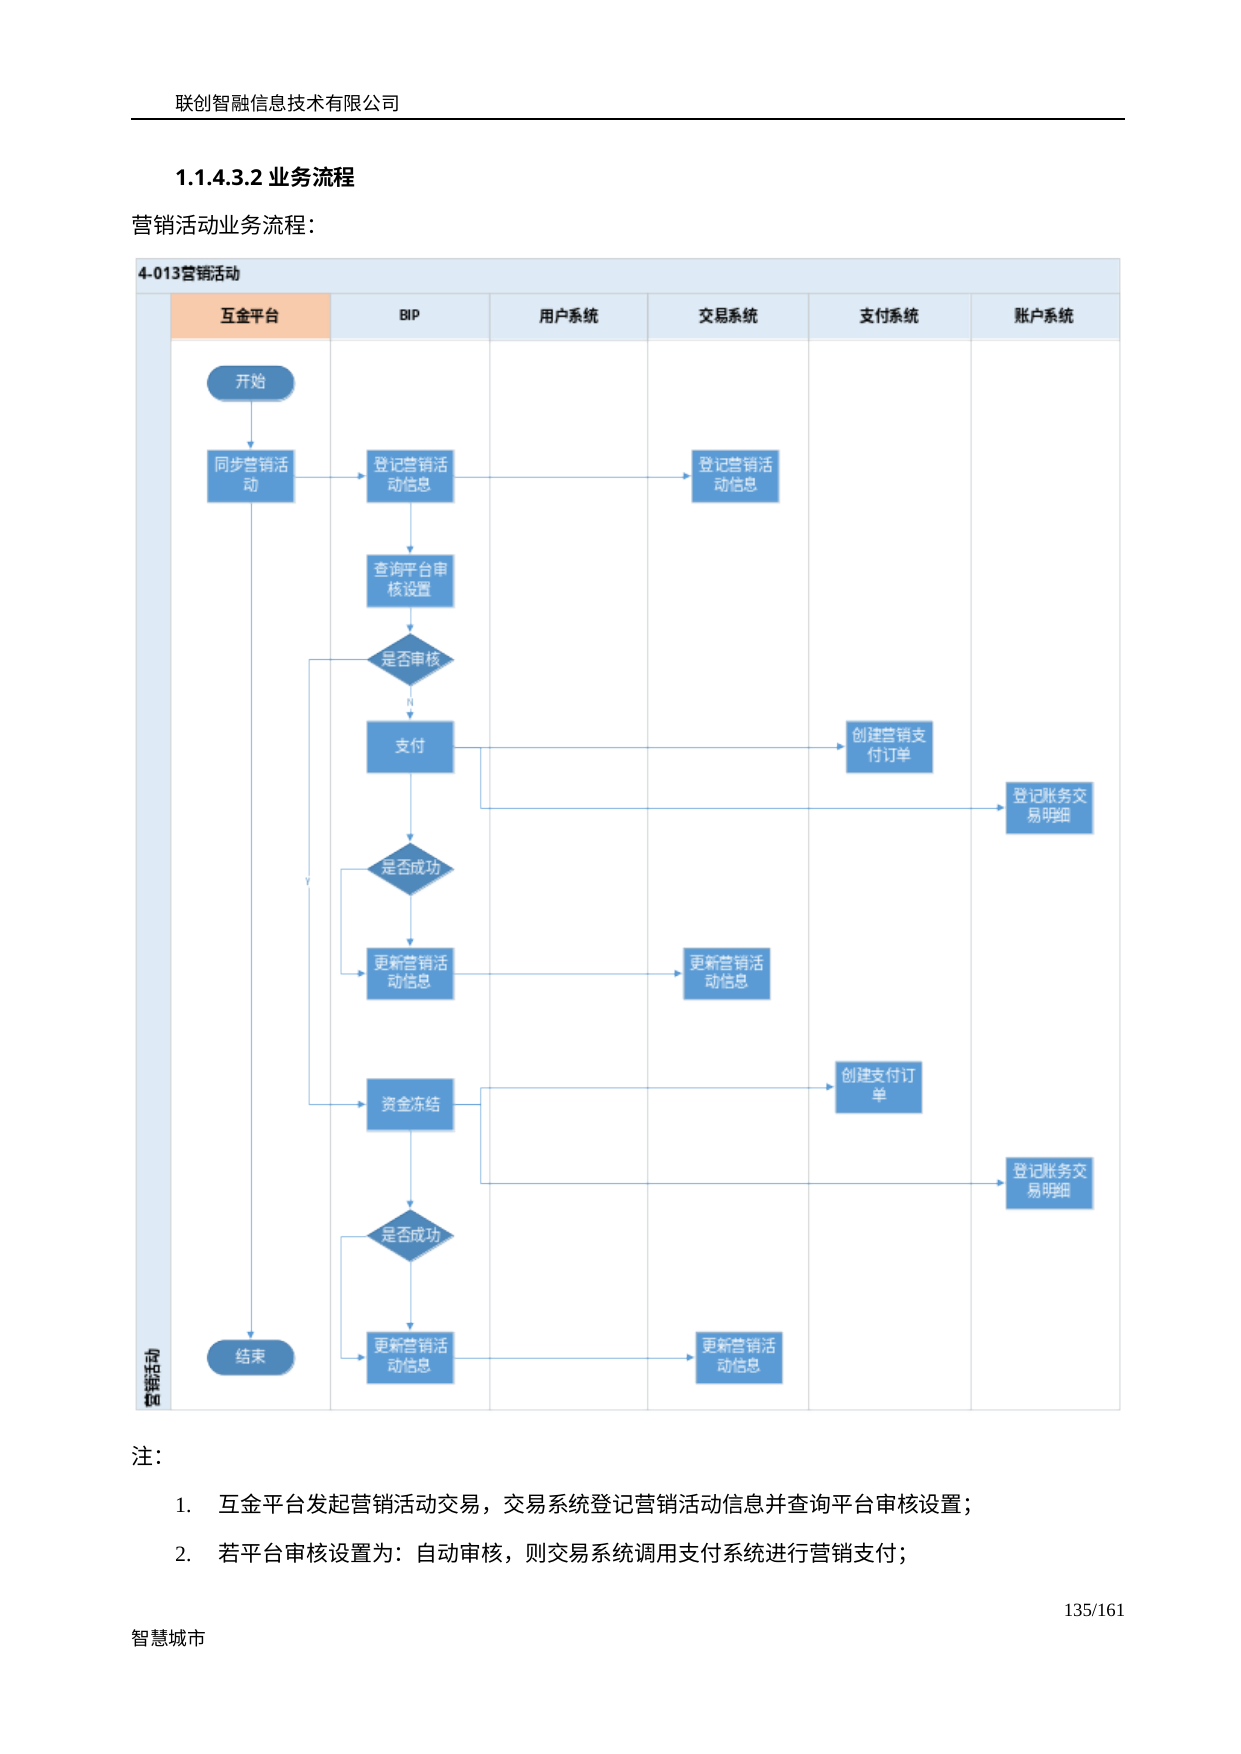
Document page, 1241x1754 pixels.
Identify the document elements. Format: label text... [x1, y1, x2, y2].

subtitle 业务流程 [131, 159, 1125, 192]
list 互金平台发起营销活动交易，交易系统登记营销活动信息并查询平台审核设置； [175, 1487, 1125, 1519]
text 营销活动业务流程： [131, 207, 1125, 240]
list 若平台审核设置为：自动审核，则交易系统调用支付系统进行营销支付； [175, 1535, 1125, 1568]
text 注： [131, 1438, 1125, 1471]
